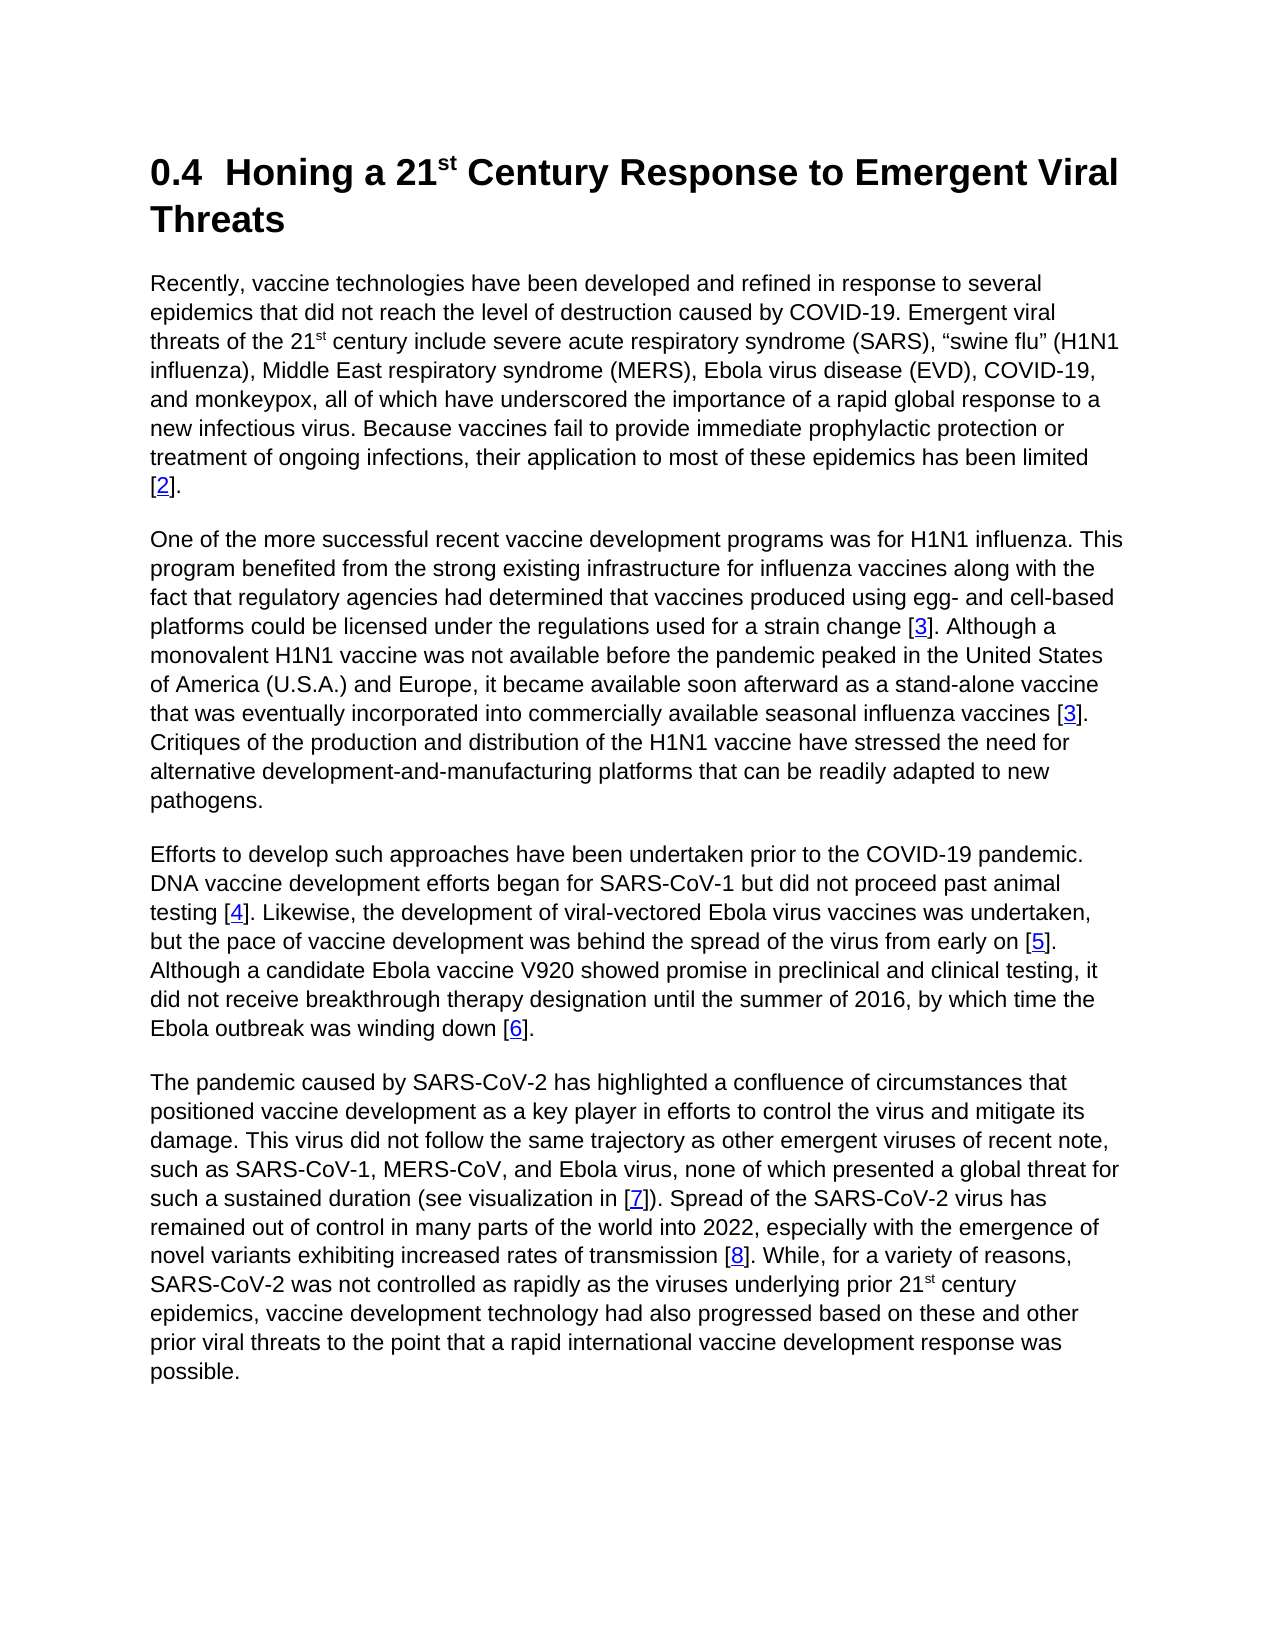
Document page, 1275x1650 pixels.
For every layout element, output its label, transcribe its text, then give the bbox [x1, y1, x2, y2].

text The pandemic caused by SARS-CoV-2 has highlighted a confluence of circumstances that positioned vaccine development as a key player in efforts to control the virus and mitigate its damage. This virus did not follow the same trajectory as other emergent viruses of recent note, such as SARS-CoV-1, MERS-CoV, and Ebola virus, none of which presented a global threat for such a sustained duration (see visualization in [7]). Spread of the SARS-CoV-2 virus has remained out of control in many parts of the world into 2022, especially with the emergence of novel variants exhibiting increased rates of transmission [8]. While, for a variety of reasons, SARS-CoV-2 was not controlled as rapidly as the viruses underlying prior 21st century epidemics, vaccine development technology had also progressed based on these and other prior viral threats to the point that a rapid international vaccine development response was possible. [150, 1069, 1125, 1385]
text Efforts to develop such approaches have been undertaken prior to the COVID-19 pandemic. DNA vaccine development efforts began for SARS-CoV-1 but did not proceed past animal testing [4]. Likewise, the development of viral-vectored Ebola virus vaccines was undertaken, but the pace of vaccine development was behind the spread of the virus from early on [5]. Although a candidate Ebola vaccine V920 showed promise in preclinical and clinical testing, it did not receive breakthrough therapy designation until the summer of 2016, by which time the Ebola outbreak was winding down [6]. [150, 841, 1125, 1041]
text Recently, vaccine technologies have been developed and refined in response to several epidemics that did not reach the level of destruction caused by COVID-19. Emergent viral threats of the 21st century include severe acute respiratory syndrome (SARS), “swine flu” (H1N1 influenza), Middle East respiratory syndrome (MERS), Ebola virus disease (EVD), COVID-19, and monkeypox, all of which have underscored the importance of a rapid global response to a new infectious virus. Because vaccines fail to provide immediate prophylactic protection or treatment of ongoing infections, their application to most of these epidemics has been limited [2]. [150, 270, 1125, 499]
subtitle 0.4 Honing a 21st Century Response to Emergent Viral Threats [150, 150, 1125, 241]
text One of the more successful recent vaccine development programs was for H1N1 influenza. This program benefited from the strong existing infrastructure for influenza vaccines along with the fact that regulatory agencies had determined that vaccines produced using egg- and cell-based platforms could be licensed under the regulations used for a strain change [3]. Although a monovalent H1N1 vaccine was not available before the pandemic peaked in the United States of America (U.S.A.) and Europe, it became available soon afterward as a stand-alone vaccine that was eventually incorporated into commercially available seasonal influenza vaccines [3]. Critiques of the production and distribution of the H1N1 vaccine have stressed the need for alternative development-and-manufacturing platforms that can be readily adapted to new pathogens. [150, 526, 1125, 813]
